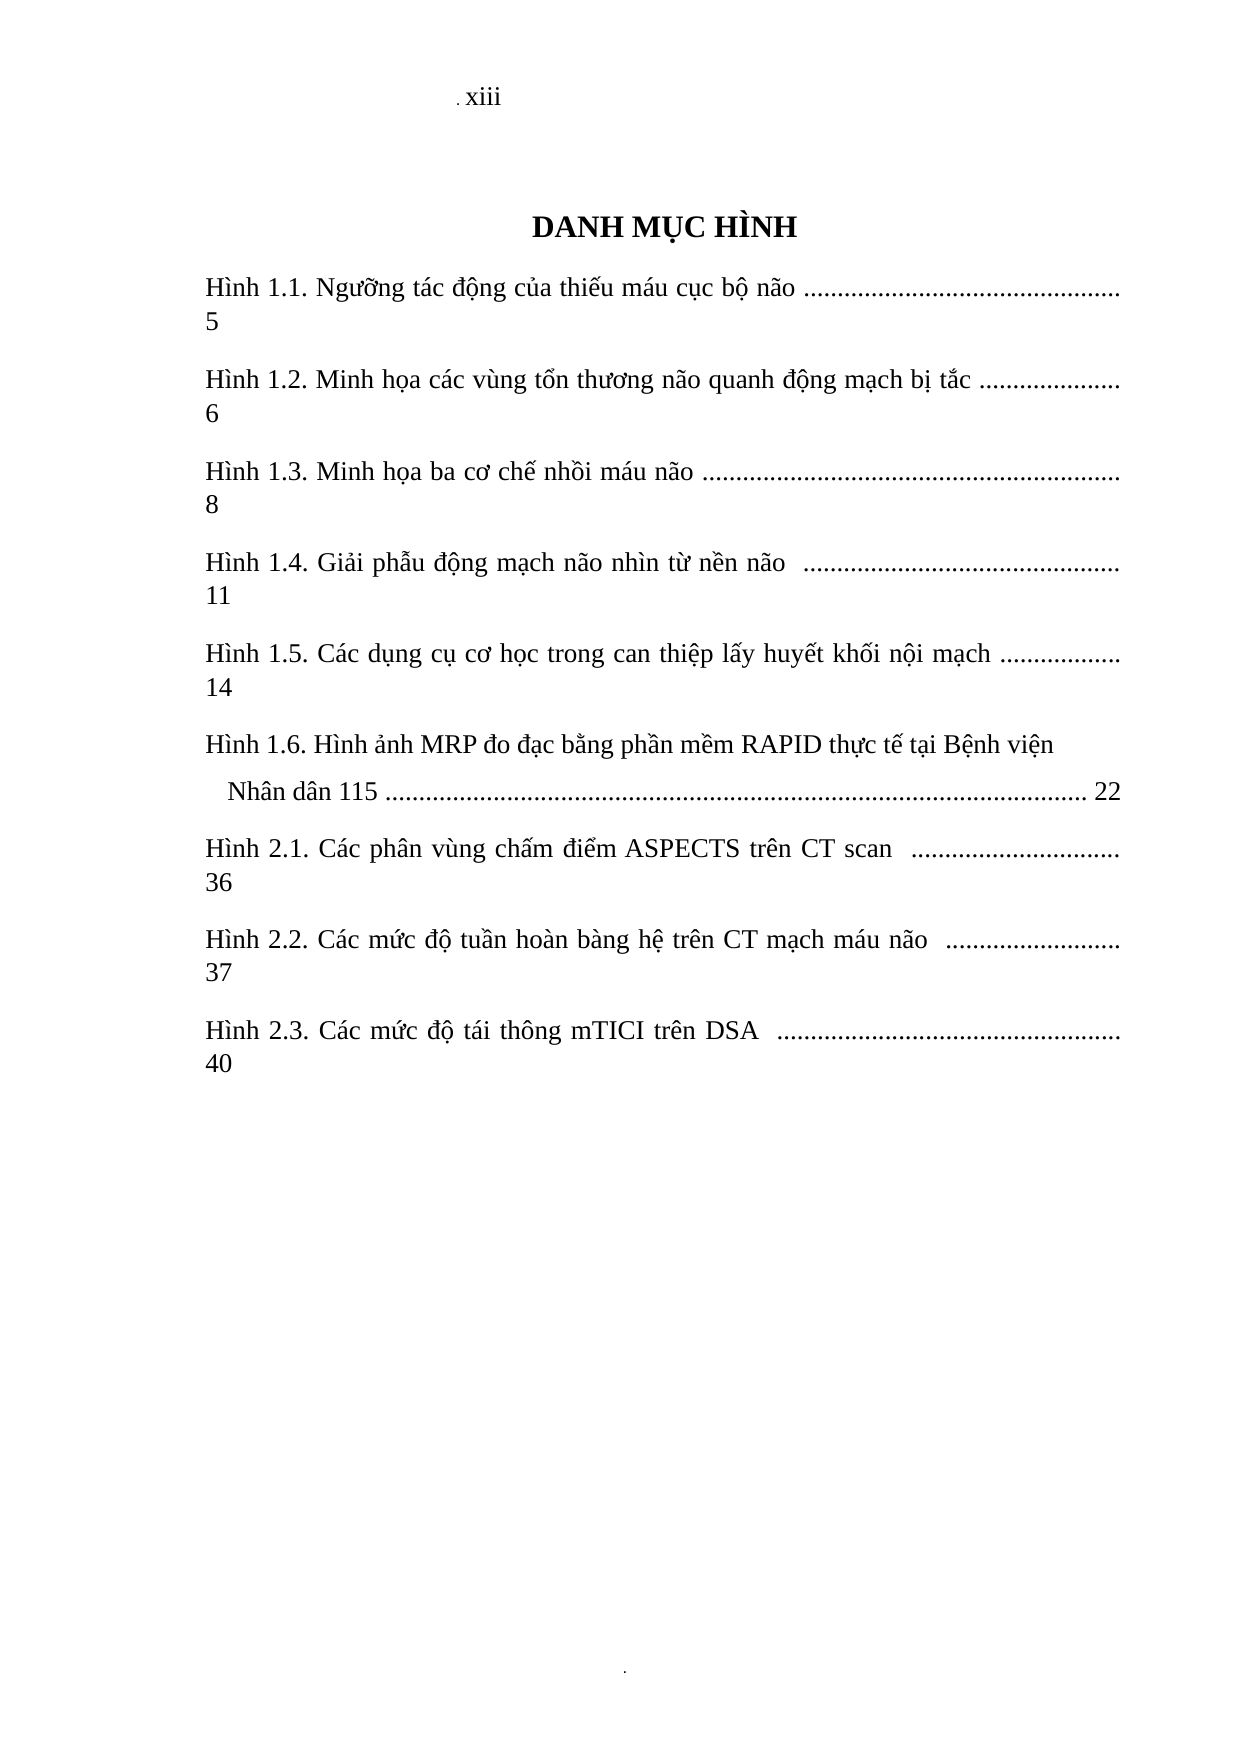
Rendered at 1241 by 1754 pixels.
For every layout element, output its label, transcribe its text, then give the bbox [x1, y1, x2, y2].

text Hình 1.3. Minh họa ba cơ chế nhồi máu não .............................................................. 8 [205, 455, 1123, 519]
text Hình 2.2. Các mức độ tuần hoàn bàng hệ trên CT mạch máu não .......................... 37 [205, 923, 1123, 988]
text Hình 1.1. Ngưỡng tác động của thiếu máu cục bộ não ............................................... 5 [205, 271, 1123, 336]
text Hình 1.2. Minh họa các vùng tổn thương não quanh động mạch bị tắc ..................... 6 [205, 363, 1123, 428]
text Nhân dân 115 ........................................................................................................ 22 [207, 775, 1123, 806]
text Hình 2.3. Các mức độ tái thông mTICI trên DSA ................................................... 40 [205, 1014, 1123, 1079]
text Hình 1.6. Hình ảnh MRP đo đạc bằng phần mềm RAPID thực tế tại Bệnh viện [205, 728, 1123, 760]
text Hình 1.4. Giải phẫu động mạch não nhìn từ nền não ............................................... 11 [205, 546, 1123, 610]
text Hình 1.5. Các dụng cụ cơ học trong can thiệp lấy huyết khối nội mạch .................. 14 [205, 637, 1123, 702]
subtitle DANH MỤC HÌNH [253, 208, 1076, 244]
text Hình 2.1. Các phân vùng chấm điểm ASPECTS trên CT scan ............................... 36 [205, 832, 1123, 897]
